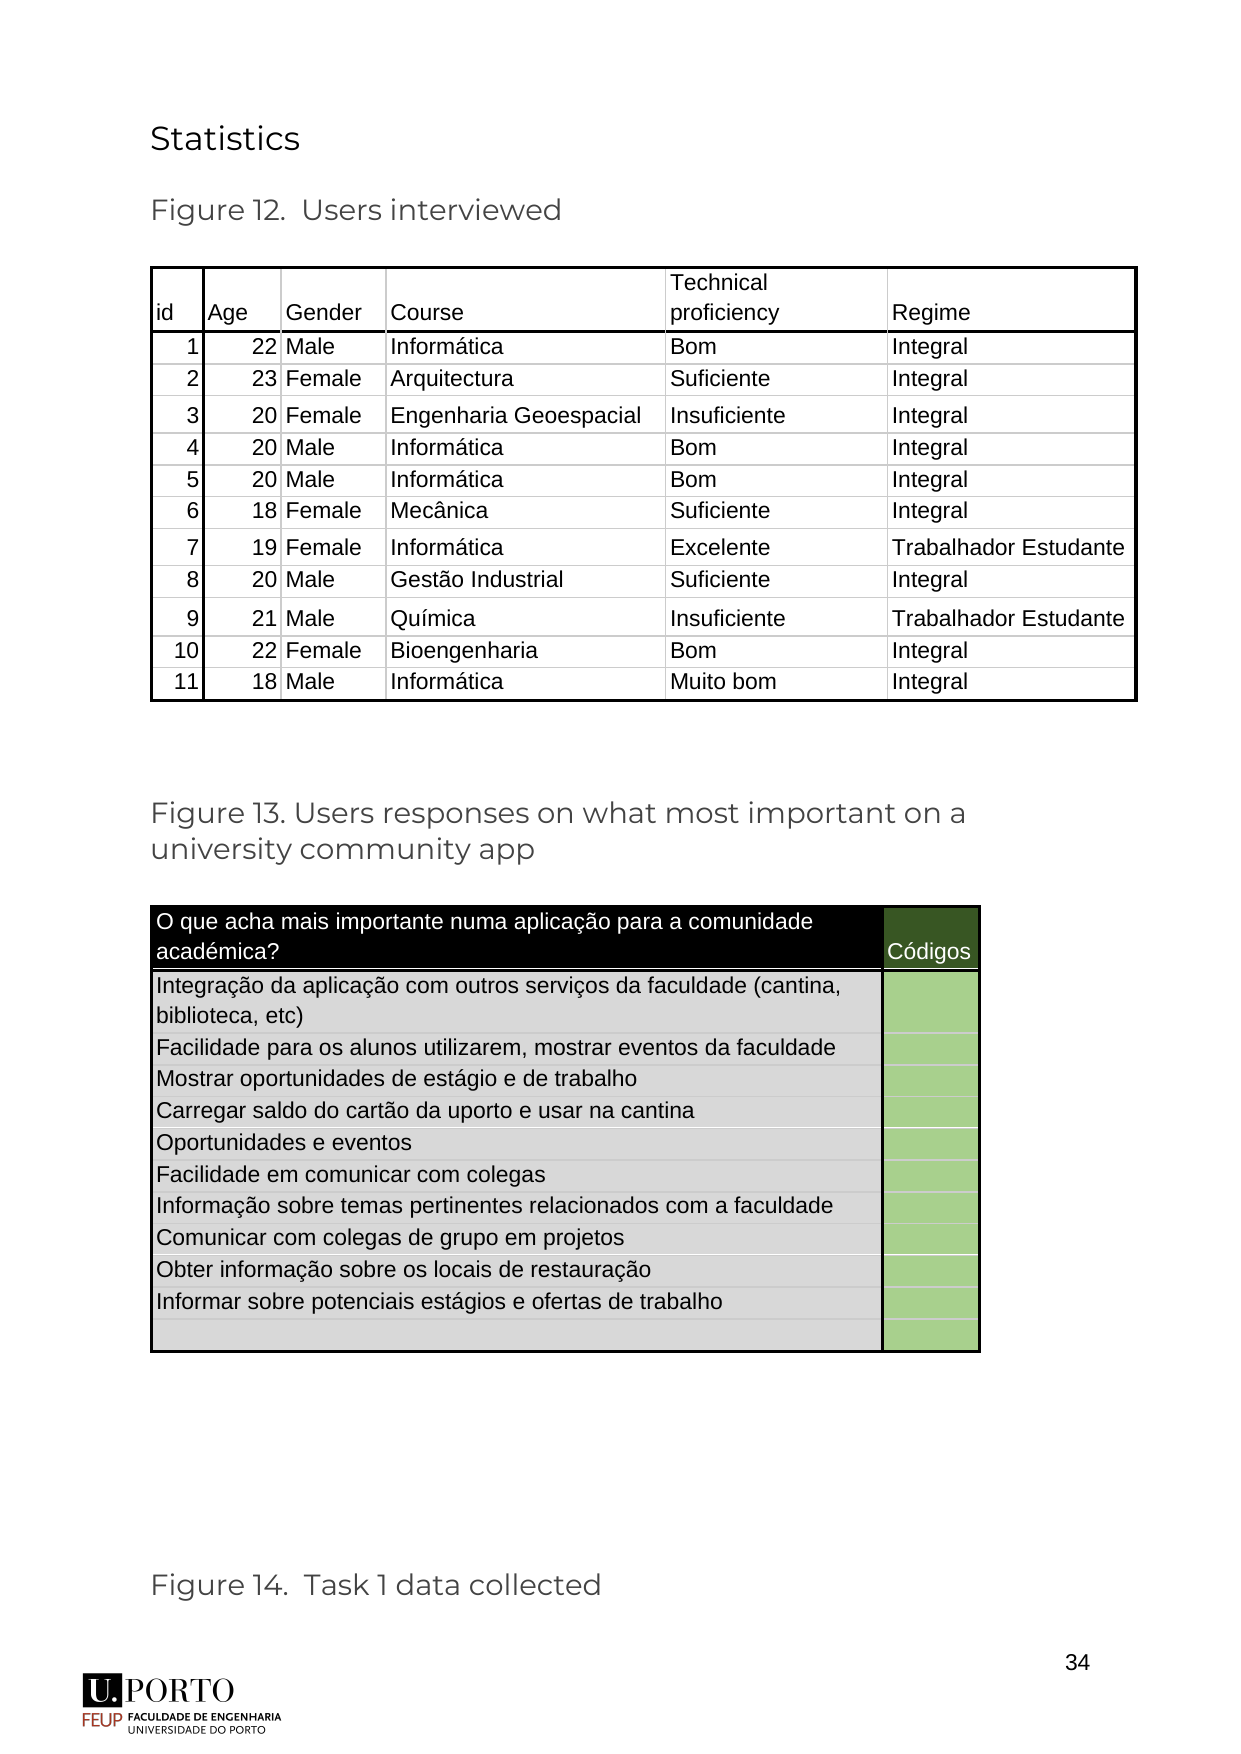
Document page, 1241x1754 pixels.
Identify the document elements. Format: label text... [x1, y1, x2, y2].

table_cell Integral [888, 466, 1134, 496]
table_cell Oportunidades e eventos [153, 1129, 881, 1159]
table_cell 21 [205, 598, 280, 635]
table_cell Integral [888, 396, 1134, 432]
table_cell Trabalhador Estudante [888, 598, 1134, 635]
table_cell Engenharia Geoespacial [387, 396, 665, 432]
subtitle Figure 12. Users interviewed [150, 192, 1090, 227]
table_cell [884, 972, 978, 1032]
table_cell Trabalhador Estudante [888, 529, 1134, 564]
table_header Gender [282, 269, 385, 329]
table_cell Informação sobre temas pertinentes relacionados com a faculdade [153, 1193, 881, 1223]
table_cell 20 [205, 466, 280, 496]
table_cell [884, 1161, 978, 1191]
table_cell 5 [153, 466, 202, 496]
table_cell 2 [153, 365, 202, 395]
table_cell Insuficiente [666, 598, 887, 635]
table_header Technical proficiency [666, 269, 887, 329]
table_cell Gestão Industrial [387, 566, 665, 596]
table_cell [884, 1193, 978, 1223]
table_cell 23 [205, 365, 280, 395]
table_cell Informática [387, 529, 665, 564]
table_cell Facilidade para os alunos utilizarem, mostrar eventos da faculdade [153, 1034, 881, 1064]
table_cell [884, 1256, 978, 1286]
table_cell Male [282, 434, 385, 464]
table_cell Mecânica [387, 497, 665, 527]
table_cell 22 [205, 637, 280, 667]
table_cell [884, 1129, 978, 1159]
table_cell 19 [205, 529, 280, 564]
table_cell Carregar saldo do cartão da uporto e usar na cantina [153, 1097, 881, 1127]
table_cell Suficiente [666, 566, 887, 596]
subtitle Statistics [150, 118, 1090, 159]
table_cell 6 [153, 497, 202, 527]
subtitle Figure 14. Task 1 data collected [150, 1567, 1090, 1603]
table_cell 1 [153, 333, 202, 363]
table_header Course [387, 269, 665, 329]
table_cell [884, 1066, 978, 1096]
table_cell 3 [153, 396, 202, 432]
table_cell [884, 1097, 978, 1127]
table_cell [884, 1288, 978, 1318]
table_cell Integração da aplicação com outros serviços da faculdade (cantina, biblioteca, etc) [153, 972, 881, 1032]
table_cell Integral [888, 637, 1134, 667]
table_cell Male [282, 566, 385, 596]
table_cell Excelente [666, 529, 887, 564]
table_cell Female [282, 637, 385, 667]
table_header Códigos [884, 908, 978, 968]
table_cell [153, 1320, 881, 1350]
table_cell 9 [153, 598, 202, 635]
table_cell Integral [888, 566, 1134, 596]
table_cell Bom [666, 466, 887, 496]
table_cell Suficiente [666, 365, 887, 395]
table_cell Integral [888, 365, 1134, 395]
table_cell 18 [205, 497, 280, 527]
table_cell Bioengenharia [387, 637, 665, 667]
table_cell Male [282, 598, 385, 635]
table_cell Muito bom [666, 668, 887, 698]
table_cell 18 [205, 668, 280, 698]
table_cell Integral [888, 668, 1134, 698]
table_cell Female [282, 497, 385, 527]
picture [78, 1668, 286, 1739]
table_cell Obter informação sobre os locais de restauração [153, 1256, 881, 1286]
table_cell Comunicar com colegas de grupo em projetos [153, 1224, 881, 1254]
table_cell Mostrar oportunidades de estágio e de trabalho [153, 1066, 881, 1096]
table_cell Integral [888, 434, 1134, 464]
table_header Regime [888, 269, 1134, 329]
table_cell Informar sobre potenciais estágios e ofertas de trabalho [153, 1288, 881, 1318]
table_cell 4 [153, 434, 202, 464]
table_cell Female [282, 396, 385, 432]
table_cell Facilidade em comunicar com colegas [153, 1161, 881, 1191]
table_cell [884, 1320, 978, 1350]
table_cell Informática [387, 466, 665, 496]
table_cell Arquitectura [387, 365, 665, 395]
table_cell Insuficiente [666, 396, 887, 432]
table_cell 8 [153, 566, 202, 596]
table_cell [884, 1224, 978, 1254]
table_cell Integral [888, 497, 1134, 527]
table_cell 11 [153, 668, 202, 698]
table_cell [884, 1034, 978, 1064]
table_cell Female [282, 365, 385, 395]
table_cell Informática [387, 333, 665, 363]
table_header O que acha mais importante numa aplicação para a comunidade académica? [153, 908, 881, 968]
table_cell 10 [153, 637, 202, 667]
table_cell Bom [666, 434, 887, 464]
table_cell 20 [205, 396, 280, 432]
table_cell Química [387, 598, 665, 635]
table_cell 22 [205, 333, 280, 363]
table_cell Male [282, 668, 385, 698]
table_cell Suficiente [666, 497, 887, 527]
table_cell Informática [387, 668, 665, 698]
table_header Age [205, 269, 280, 329]
table_cell Male [282, 333, 385, 363]
subtitle Figure 13. Users responses on what most important on a university community app [150, 795, 1090, 866]
table_cell Male [282, 466, 385, 496]
table_cell 20 [205, 434, 280, 464]
table_cell Female [282, 529, 385, 564]
table_header id [153, 269, 202, 329]
table_cell 20 [205, 566, 280, 596]
table_cell Informática [387, 434, 665, 464]
table_cell Bom [666, 333, 887, 363]
table_cell Integral [888, 333, 1134, 363]
table_cell 7 [153, 529, 202, 564]
table_cell Bom [666, 637, 887, 667]
